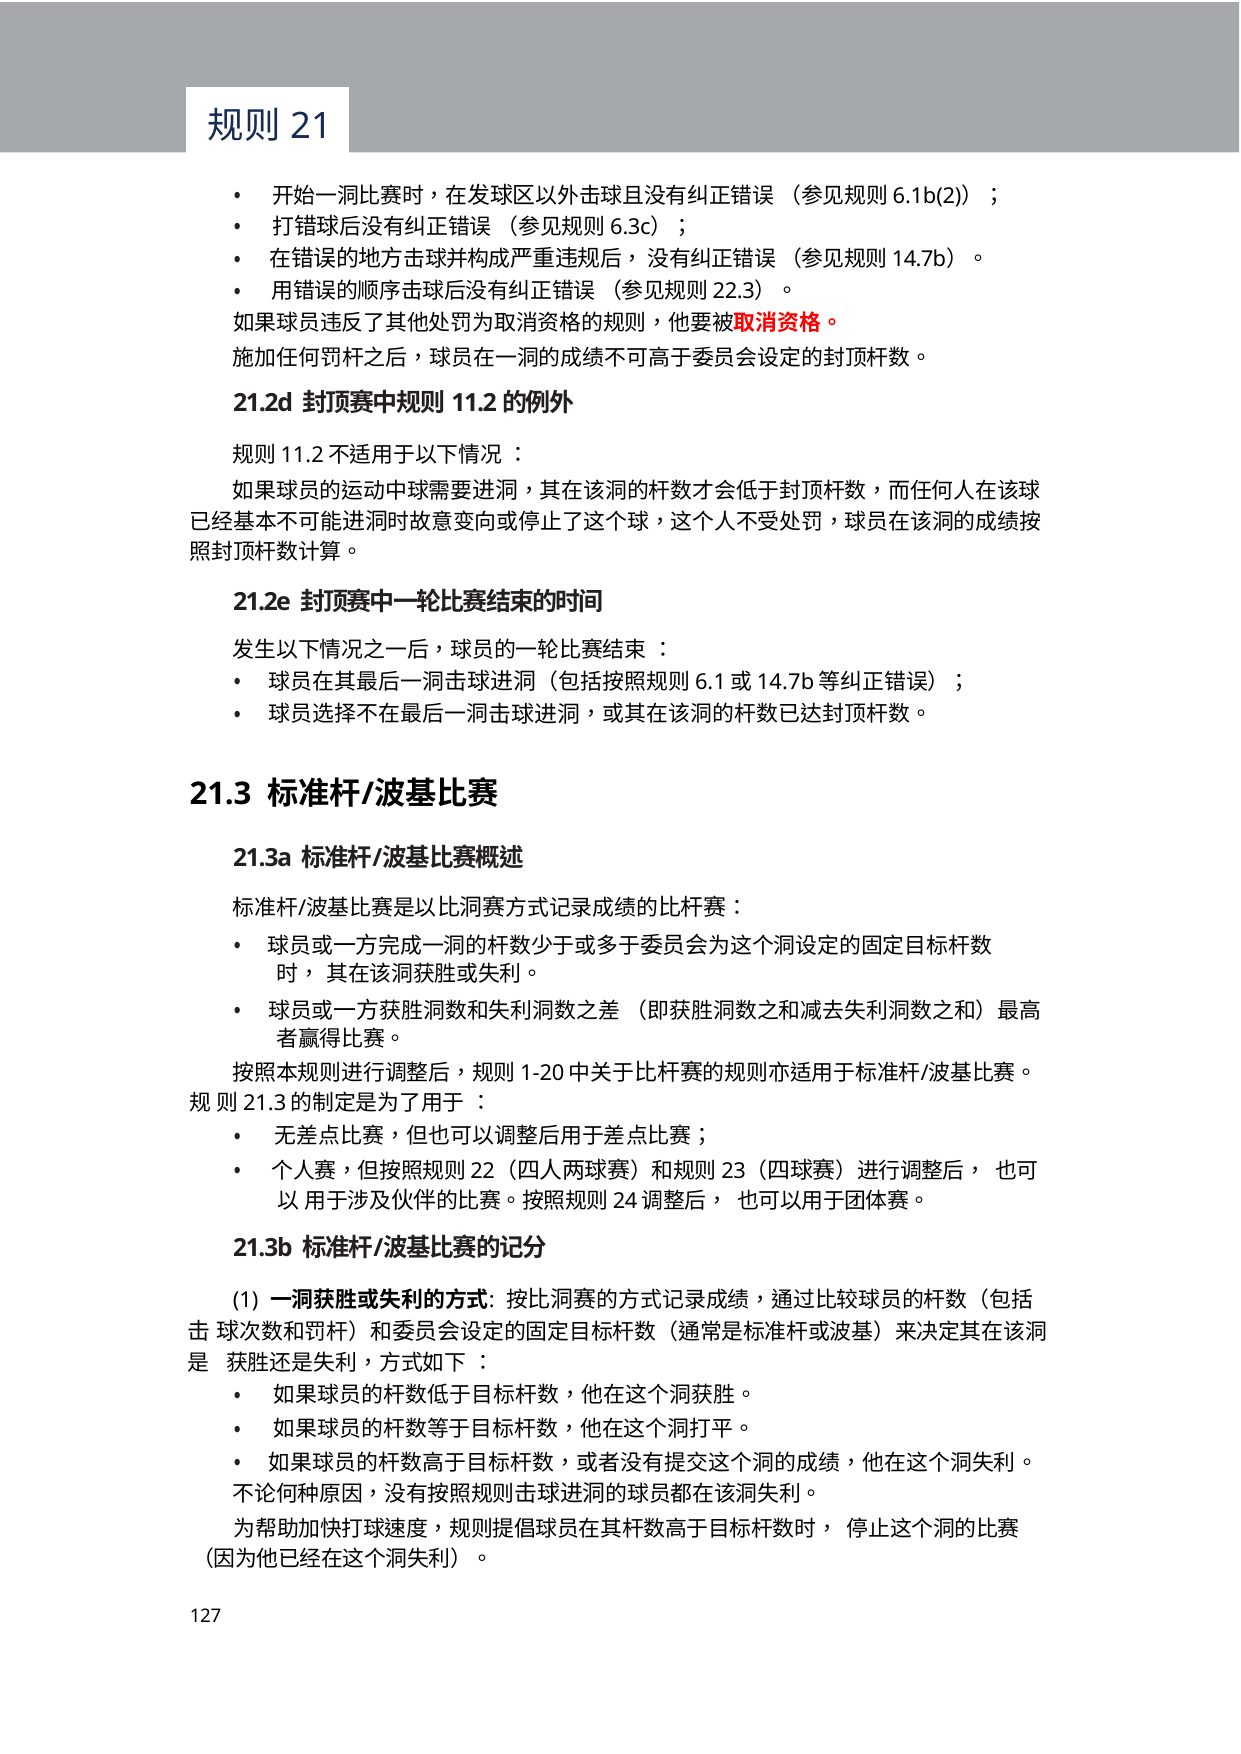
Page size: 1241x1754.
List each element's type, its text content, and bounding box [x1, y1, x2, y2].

text • 如果球员的杆数高于目标杆数，或者没有提交这个洞的成绩，他在这个洞失利。 不论何种原因，没有按照规则击球进洞的球员都在该洞失利。 [233, 1447, 1038, 1508]
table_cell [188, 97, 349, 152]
text • 用错误的顺序击球后没有纠正错误 （参见规则22.3）。 [234, 277, 1240, 308]
text • 球员或一方完成一洞的杆数少于或多于委员会为这个洞设定的固定目标杆数时， 其在该洞获胜或失利。 [234, 930, 1035, 988]
text 21.3b 标准杆/波基比赛的记分 [233, 1232, 1240, 1268]
text 21.2e 封顶赛中一轮比赛结束的时间 [233, 587, 1240, 617]
text • 打错球后没有纠正错误 （参见规则6.3c）； [234, 212, 1240, 243]
text 标准杆/波基比赛是以比洞赛方式记录成绩的比杆赛： [232, 893, 1240, 925]
text 如果球员的运动中球需要进洞，其在该洞的杆数才会低于封顶杆数，而任何人在该球 已经基本不可能进洞时故意变向或停止了这个球，这个人不受处罚，球员在该洞的成绩按 照封顶杆数计算。 [189, 474, 1041, 566]
text 如果球员违反了其他处罚为取消资格的规则，他要被取消资格。 [233, 308, 1240, 340]
text 21.3 标准杆/波基比赛 [189, 772, 1240, 818]
text 21.3a 标准杆/波基比赛概述 [233, 842, 1240, 878]
text • 球员在其最后一洞击球进洞（包括按照规则6.1或14.7b等纠正错误）； [234, 667, 1240, 698]
text • 如果球员的杆数等于目标杆数，他在这个洞打平。 [234, 1414, 1240, 1446]
text 施加任何罚杆之后，球员在一洞的成绩不可高于委员会设定的封顶杆数。 [232, 344, 1240, 370]
text 发生以下情况之一后，球员的一轮比赛结束 ： [233, 637, 1240, 663]
text 21.2d 封顶赛中规则 11.2 的例外 [233, 387, 1240, 423]
text 为帮助加快打球速度，规则提倡球员在其杆数高于目标杆数时， 停止这个洞的比赛 （因为他已经在这个洞失利）。 [192, 1513, 1019, 1573]
text • 开始一洞比赛时，在发球区以外击球且没有纠正错误 （参见规则6.1b(2)）； [234, 179, 1240, 210]
text (1) 一洞获胜或失利的方式: 按比洞赛的方式记录成绩，通过比较球员的杆数（包括击 球次数和罚杆）和委员会设定的固定目标杆数（通常是标准杆或波基）来决定其在该洞是 获胜还是失利，方式如下 ： [187, 1283, 1054, 1377]
text • 个人赛，但按照规则22（四人两球赛）和规则23（四球赛）进行调整后， 也可以 用于涉及伙伴的比赛。按照规则24调整后， 也可以用于团体赛。 [234, 1154, 1044, 1215]
text • 球员或一方获胜洞数和失利洞数之差 （即获胜洞数之和减去失利洞数之和）最高 者赢得比赛。 [234, 996, 1041, 1052]
text 规则11.2不适用于以下情况 ： [232, 442, 1240, 467]
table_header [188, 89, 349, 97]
text 按照本规则进行调整后，规则1-20中关于比杆赛的规则亦适用于标准杆/波基比赛。规 则21.3的制定是为了用于 ： [189, 1055, 1051, 1117]
text • 如果球员的杆数低于目标杆数，他在这个洞获胜。 [234, 1382, 1240, 1413]
text • 在错误的地方击球并构成严重违规后， 没有纠正错误 （参见规则14.7b）。 [234, 244, 1240, 276]
text • 球员选择不在最后一洞击球进洞，或其在该洞的杆数已达封顶杆数。 [234, 699, 1240, 731]
text • 无差点比赛，但也可以调整后用于差点比赛； [234, 1121, 1240, 1153]
